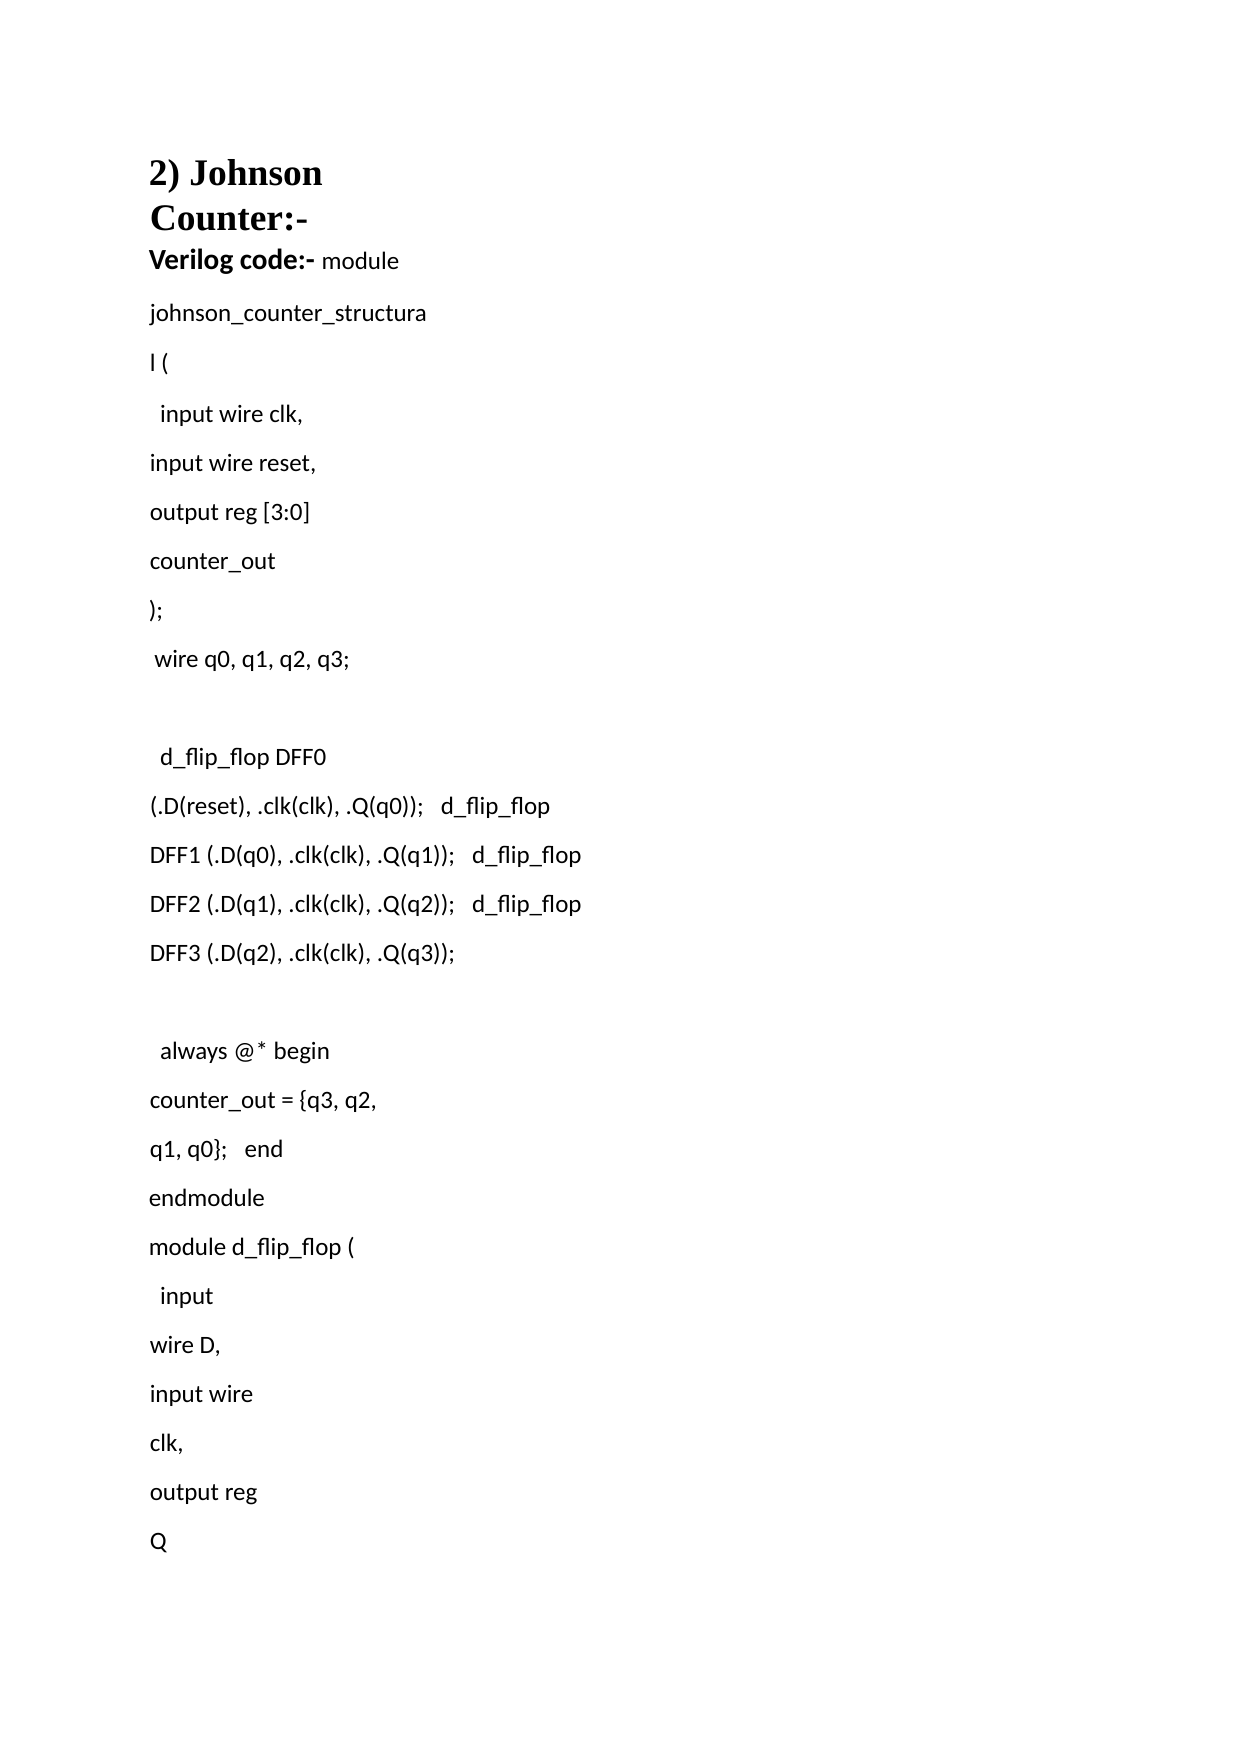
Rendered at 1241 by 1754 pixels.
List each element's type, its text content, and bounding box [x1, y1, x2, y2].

text wire q0, q1, q2, q3; [148, 643, 997, 674]
subtitle 2) Johnson Counter:- [148, 150, 431, 239]
text module d_flip_flop ( [148, 1231, 997, 1262]
text endmodule [148, 1182, 997, 1213]
text input wire clk, input wire reset, output reg [3:0] counter_out [148, 398, 355, 576]
text input wire D, input wire clk, output reg Q [148, 1280, 258, 1556]
text Verilog code:- module johnson_counter_structural ( [148, 241, 431, 378]
text ); [148, 594, 997, 625]
text d_flip_flop DFF0 (.D(reset), .clk(clk), .Q(q0)); d_flip_flop DFF1 (.D(q0), .clk(clk), .Q(q1)); d_flip_flop DFF2 (.D(q1), .clk(clk), .Q(q2)); d_flip_flop DFF3 (.D(q2), .clk(clk), .Q(q3)); [148, 741, 599, 968]
text always @* begin counter_out = {q3, q2, q1, q0}; end [148, 1035, 385, 1164]
